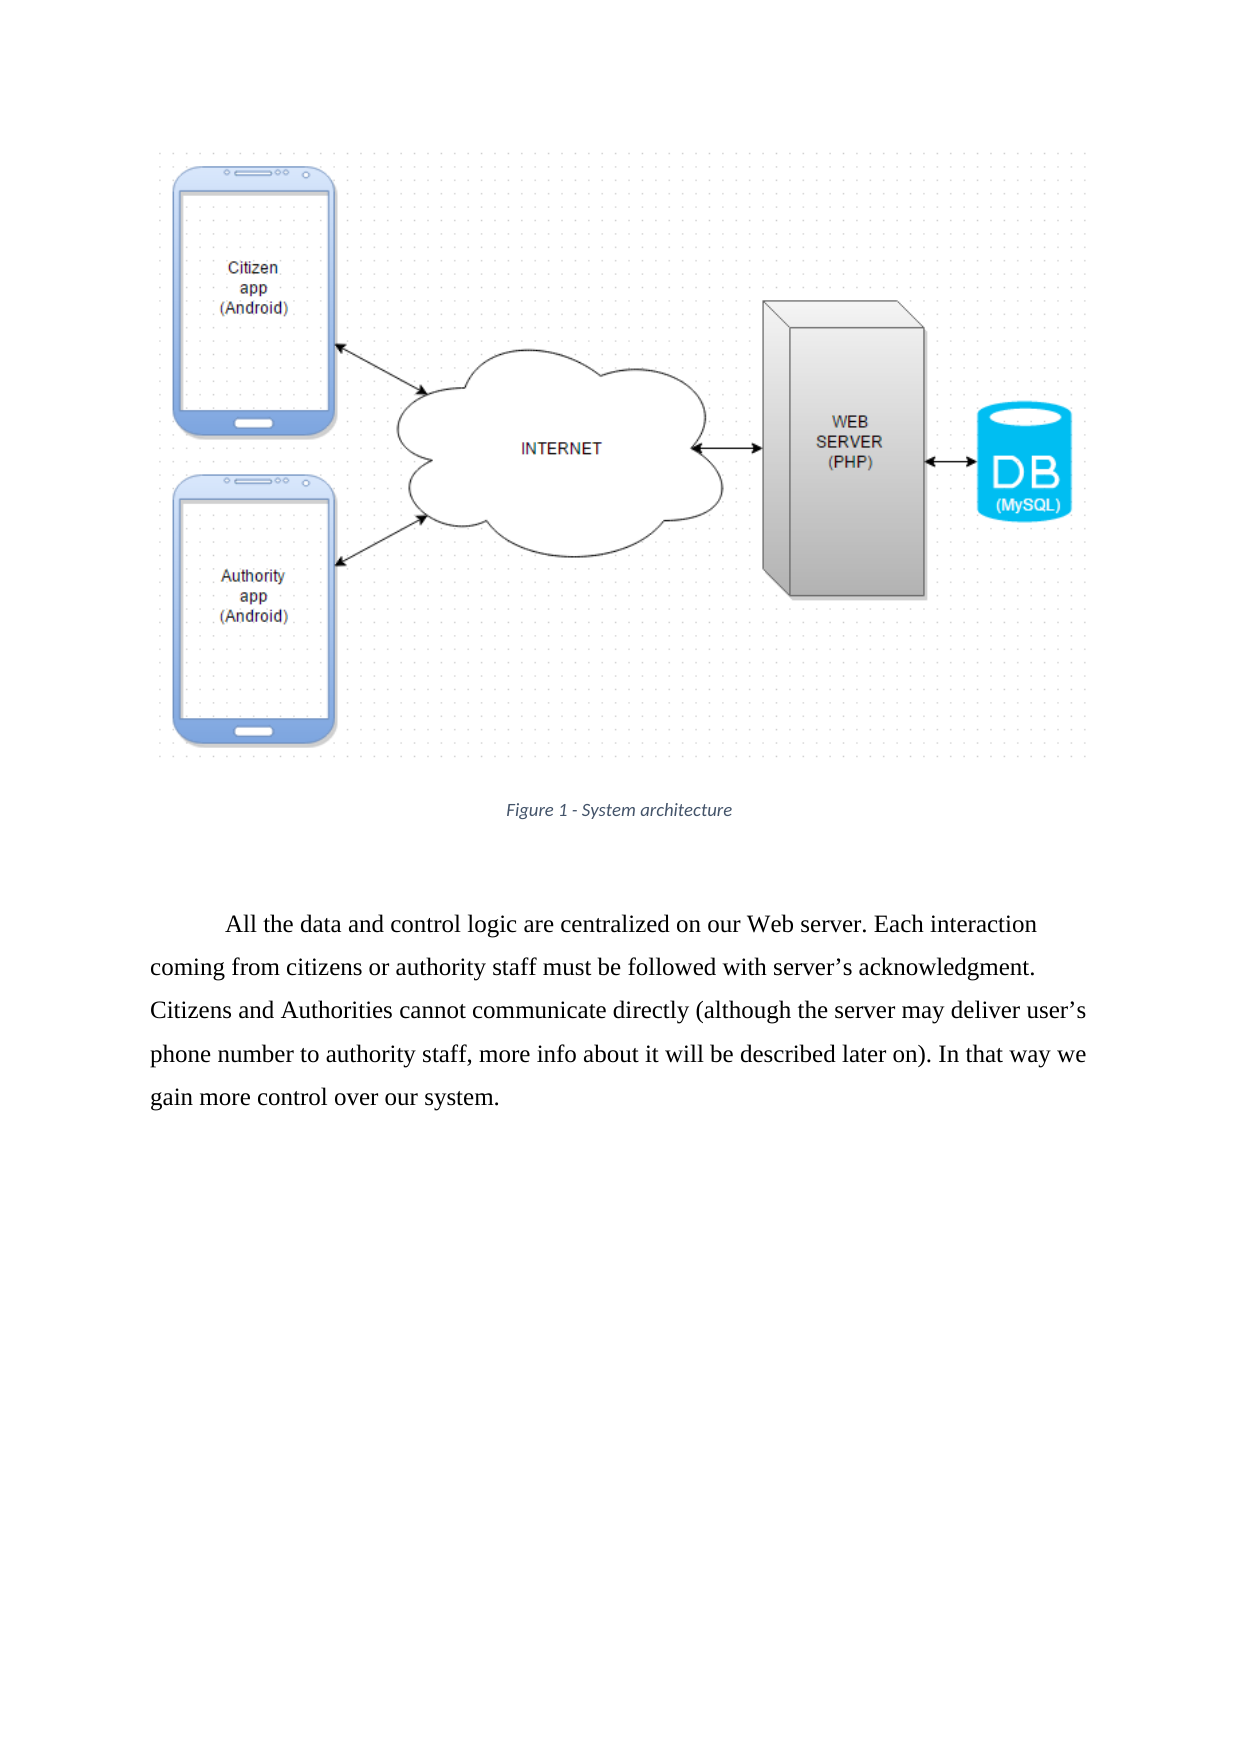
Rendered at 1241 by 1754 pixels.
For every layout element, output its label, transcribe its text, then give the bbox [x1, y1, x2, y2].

text Figure 1 - System architecture [150, 798, 1090, 821]
picture [150, 150, 1091, 768]
text All the data and control logic are centralized on our Web server. Each interaction coming from citizens or authority staff must be followed with server’s acknowledgment. Citizens and Authorities cannot communicate directly (although the server may deliver user’s phone number to authority staff, more info about it will be described later on). In that way we gain more control over our system. [150, 909, 1090, 1111]
